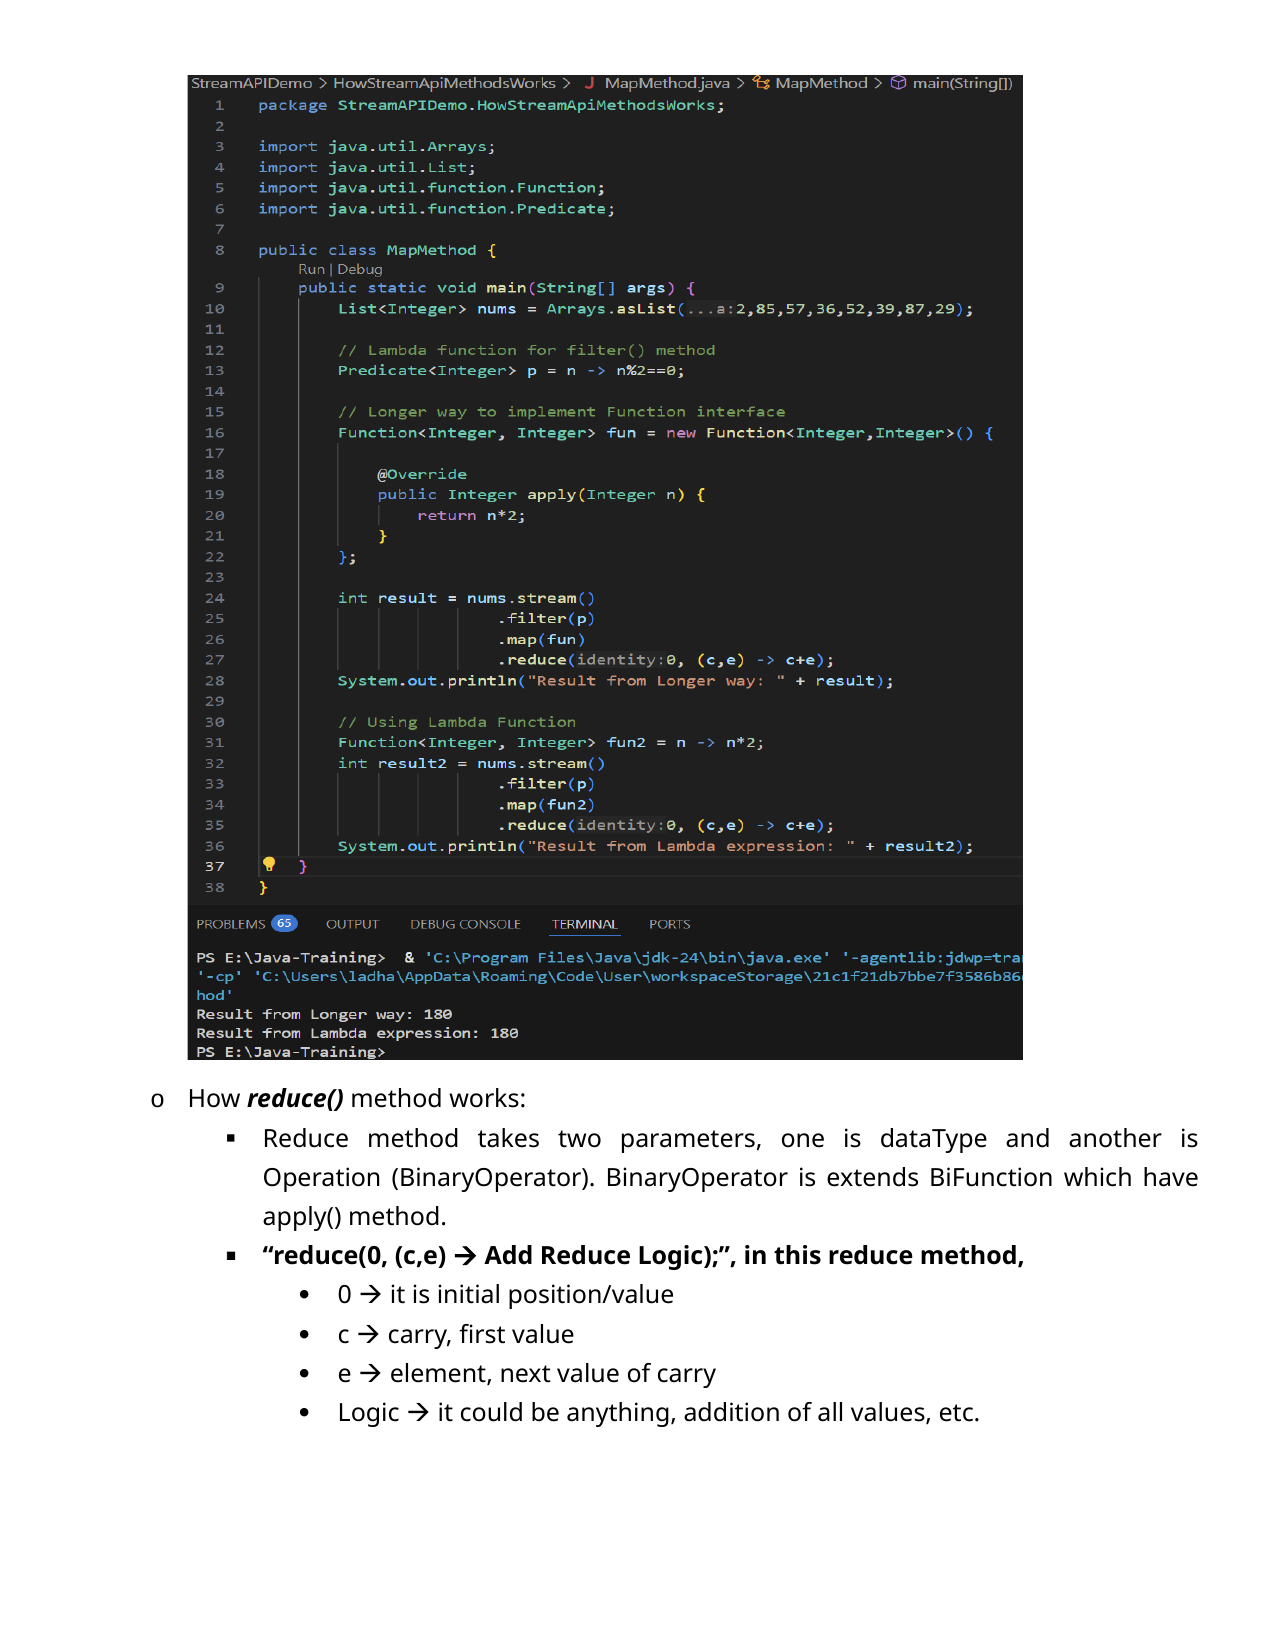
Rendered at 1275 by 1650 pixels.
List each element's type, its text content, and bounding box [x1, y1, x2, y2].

list c carry, first value [300, 1316, 1200, 1350]
list Reduce method takes two parameters, one is dataType and another is Operation (BinaryOperator). BinaryOperator is extends BiFunction which have apply() method. [225, 1120, 1200, 1233]
list Logic it could be anything, addition of all values, etc. [300, 1394, 1200, 1429]
picture [187, 75, 1023, 1060]
list How reduce() method works: [150, 1081, 1200, 1115]
list 0 it is initial position/value [300, 1277, 1200, 1311]
list “reduce(0, (c,e) Add Reduce Logic);”, in this reduce method, [225, 1238, 1200, 1272]
list e element, next value of carry [300, 1355, 1200, 1389]
